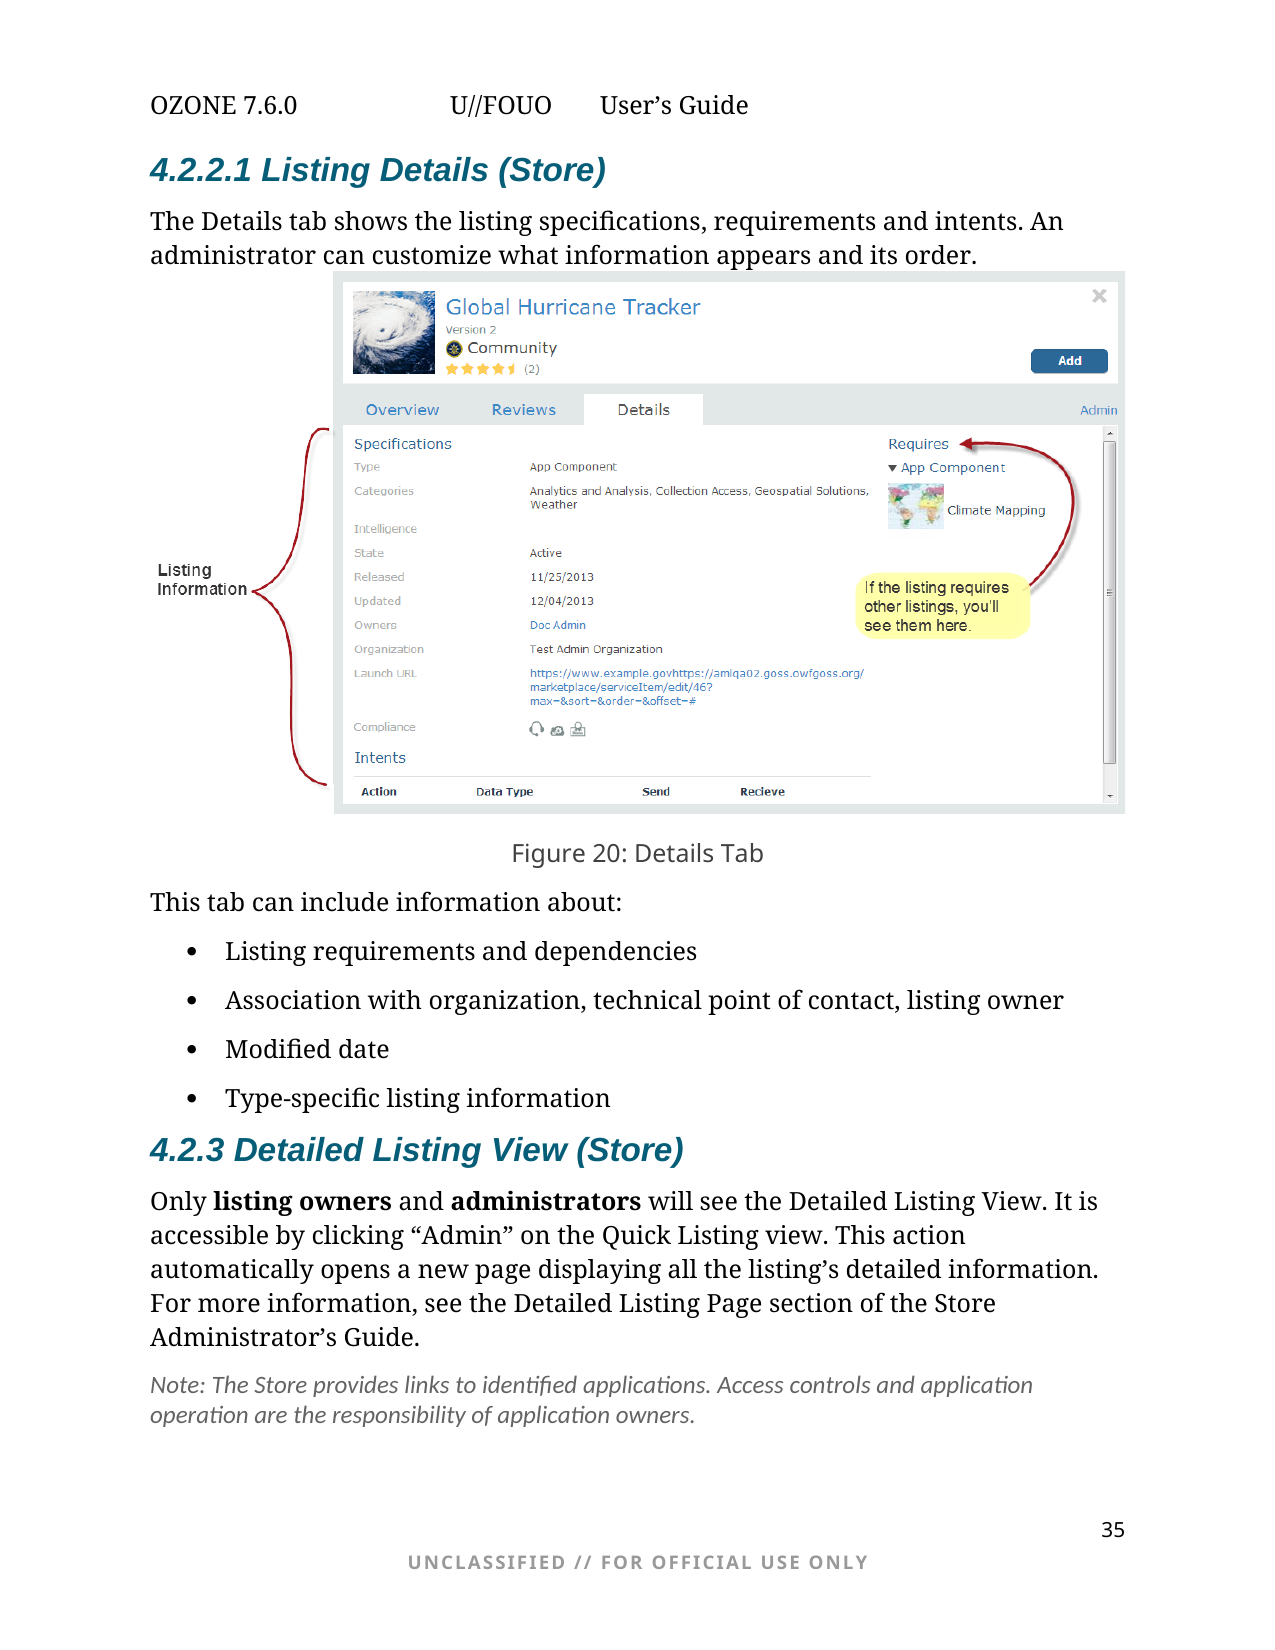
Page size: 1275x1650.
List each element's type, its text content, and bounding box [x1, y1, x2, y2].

text Only listing owners and administrators will see the Detailed Listing View. It is accessible by clicking “Admin” on the Quick Listing view. This action automatically opens a new page displaying all the listing’s detailed information. For more information, see the Detailed Listing Page section of the Store Administrator’s Guide. [150, 1184, 1125, 1354]
subtitle Detailed Listing View (Store) [150, 1130, 1125, 1169]
list Modified date [187, 1032, 1125, 1066]
subtitle Listing Details (Store) [150, 150, 1125, 188]
text Figure 20: Details Tab [150, 836, 1125, 870]
text Note: The Store provides links to identified applications. Access controls and application operation are the responsibility of application owners. [150, 1369, 1125, 1430]
list Type-specific listing information [187, 1081, 1125, 1115]
picture [150, 271, 1125, 814]
list Listing requirements and dependencies [187, 934, 1125, 968]
text The Details tab shows the listing specifications, requirements and intents. An administrator can customize what information appears and its order. [150, 203, 1125, 271]
text This tab can include information about: [150, 885, 1125, 919]
list Association with organization, technical point of contact, listing owner [187, 983, 1125, 1017]
